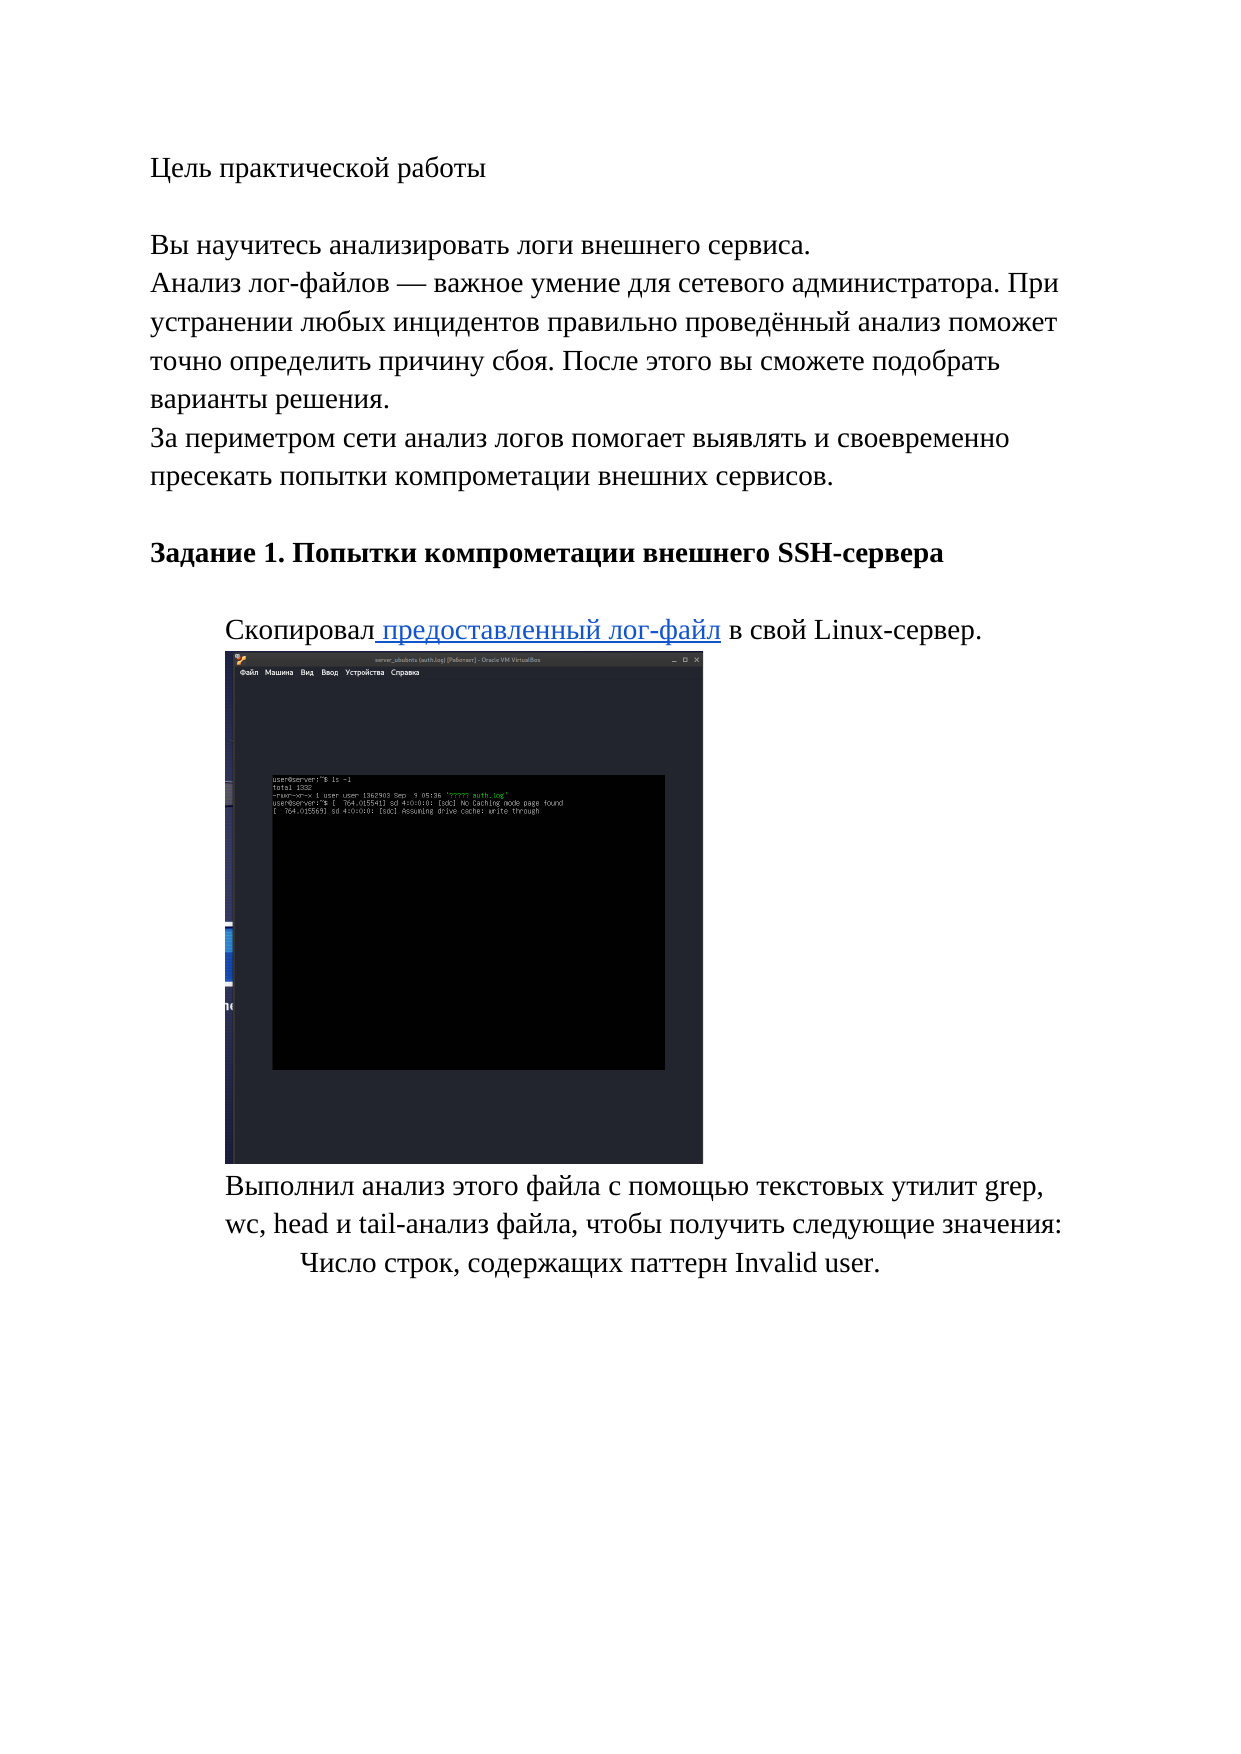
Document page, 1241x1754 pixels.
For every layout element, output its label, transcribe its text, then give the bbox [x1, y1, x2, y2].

text Анализ лог-файлов — важное умение для сетевого администратора. При устранении любых инцидентов правильно проведённый анализ поможет точно определить причину сбоя. После этого вы сможете подобрать варианты решения. [150, 266, 1090, 415]
text Выполнил анализ этого файла с помощью текстовых утилит grep, wc, head и tail-анализ файла, чтобы получить следующие значения: [225, 1168, 1090, 1240]
text Задание 1. Попытки компрометации внешнего SSH-сервера [150, 535, 1090, 569]
text За периметром сети анализ логов помогает выявлять и своевременно пресекать попытки компрометации внешних сервисов. [150, 420, 1090, 492]
text Вы научитесь анализировать логи внешнего сервиса. [150, 227, 1090, 261]
text Скопировал предоставленный лог-файл в свой Linux-сервер. [225, 612, 1090, 646]
text Цель практической работы [150, 150, 1090, 183]
text Число строк, содержащих паттерн Invalid user. [300, 1245, 1090, 1278]
picture [225, 651, 704, 1164]
